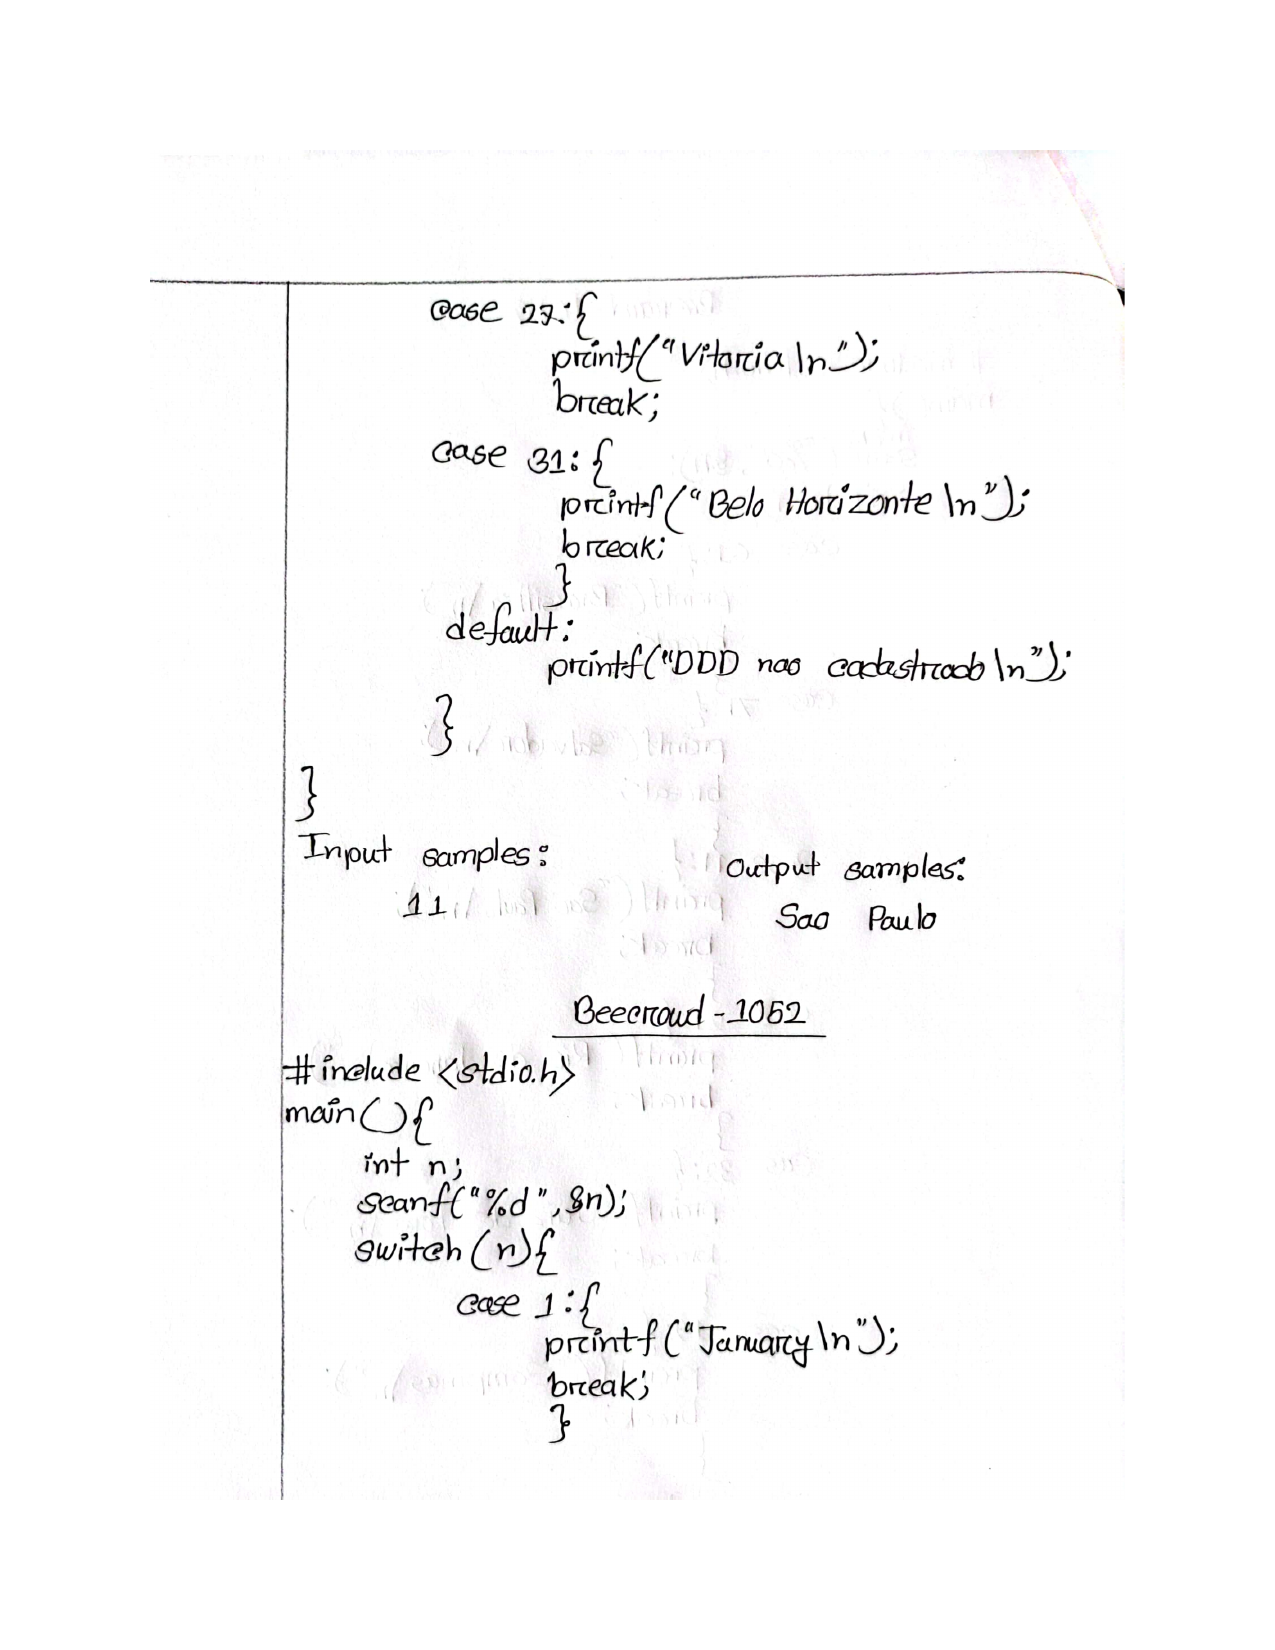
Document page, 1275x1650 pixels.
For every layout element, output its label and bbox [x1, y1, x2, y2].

picture [150, 150, 1125, 1500]
